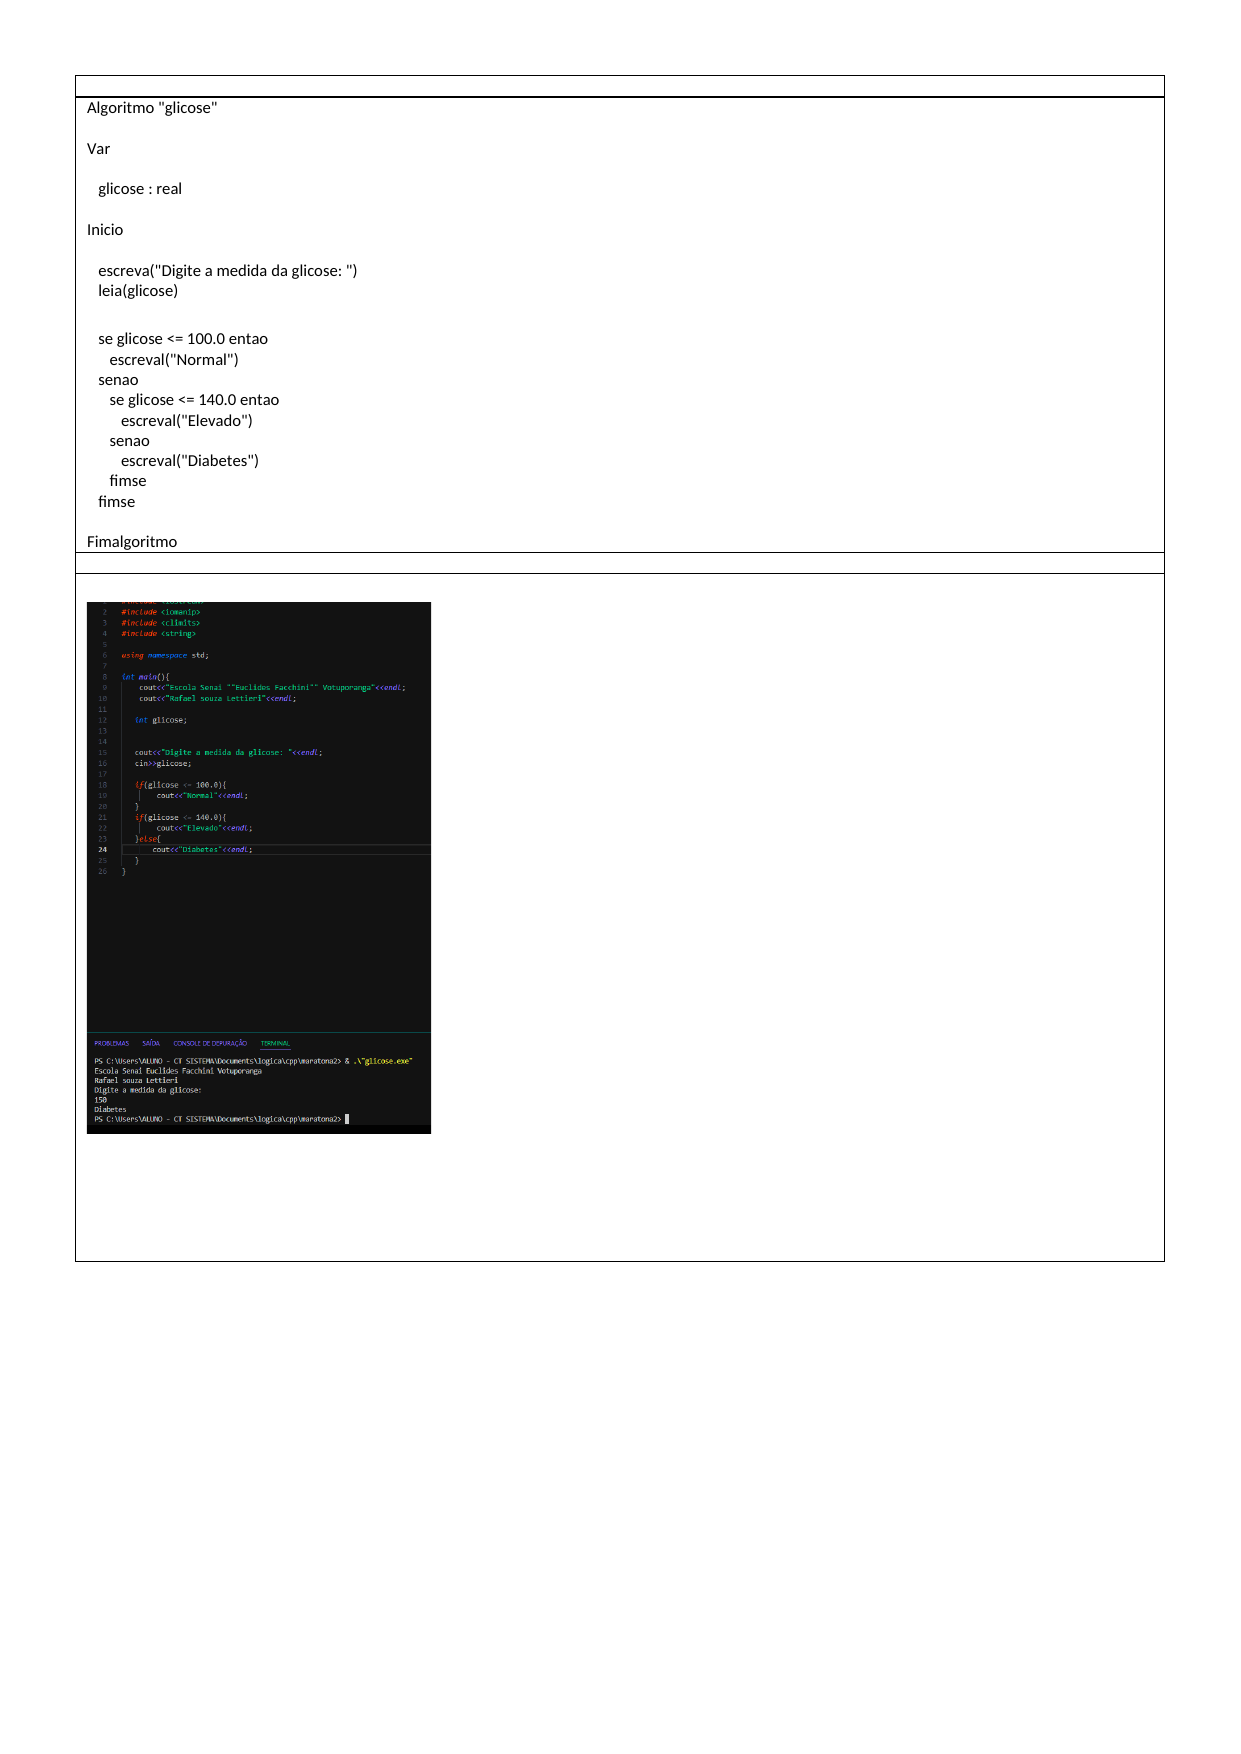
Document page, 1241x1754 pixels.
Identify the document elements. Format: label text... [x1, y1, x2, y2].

table_cell Algoritmo "glicose" Var glicose : real Inicio escreva("Digite a medida da glicose: ") leia(glicose) se glicose <= 100.0 entao escreval("Normal") senao se glicose <= 140.0 entao escreval("Elevado") senao escreval("Diabetes") fimse fimse Fimalgoritmo [76, 98, 1164, 552]
picture [86, 602, 432, 1134]
table_header [76, 76, 1164, 96]
table_cell [76, 574, 1164, 1261]
table_cell [76, 553, 1164, 573]
